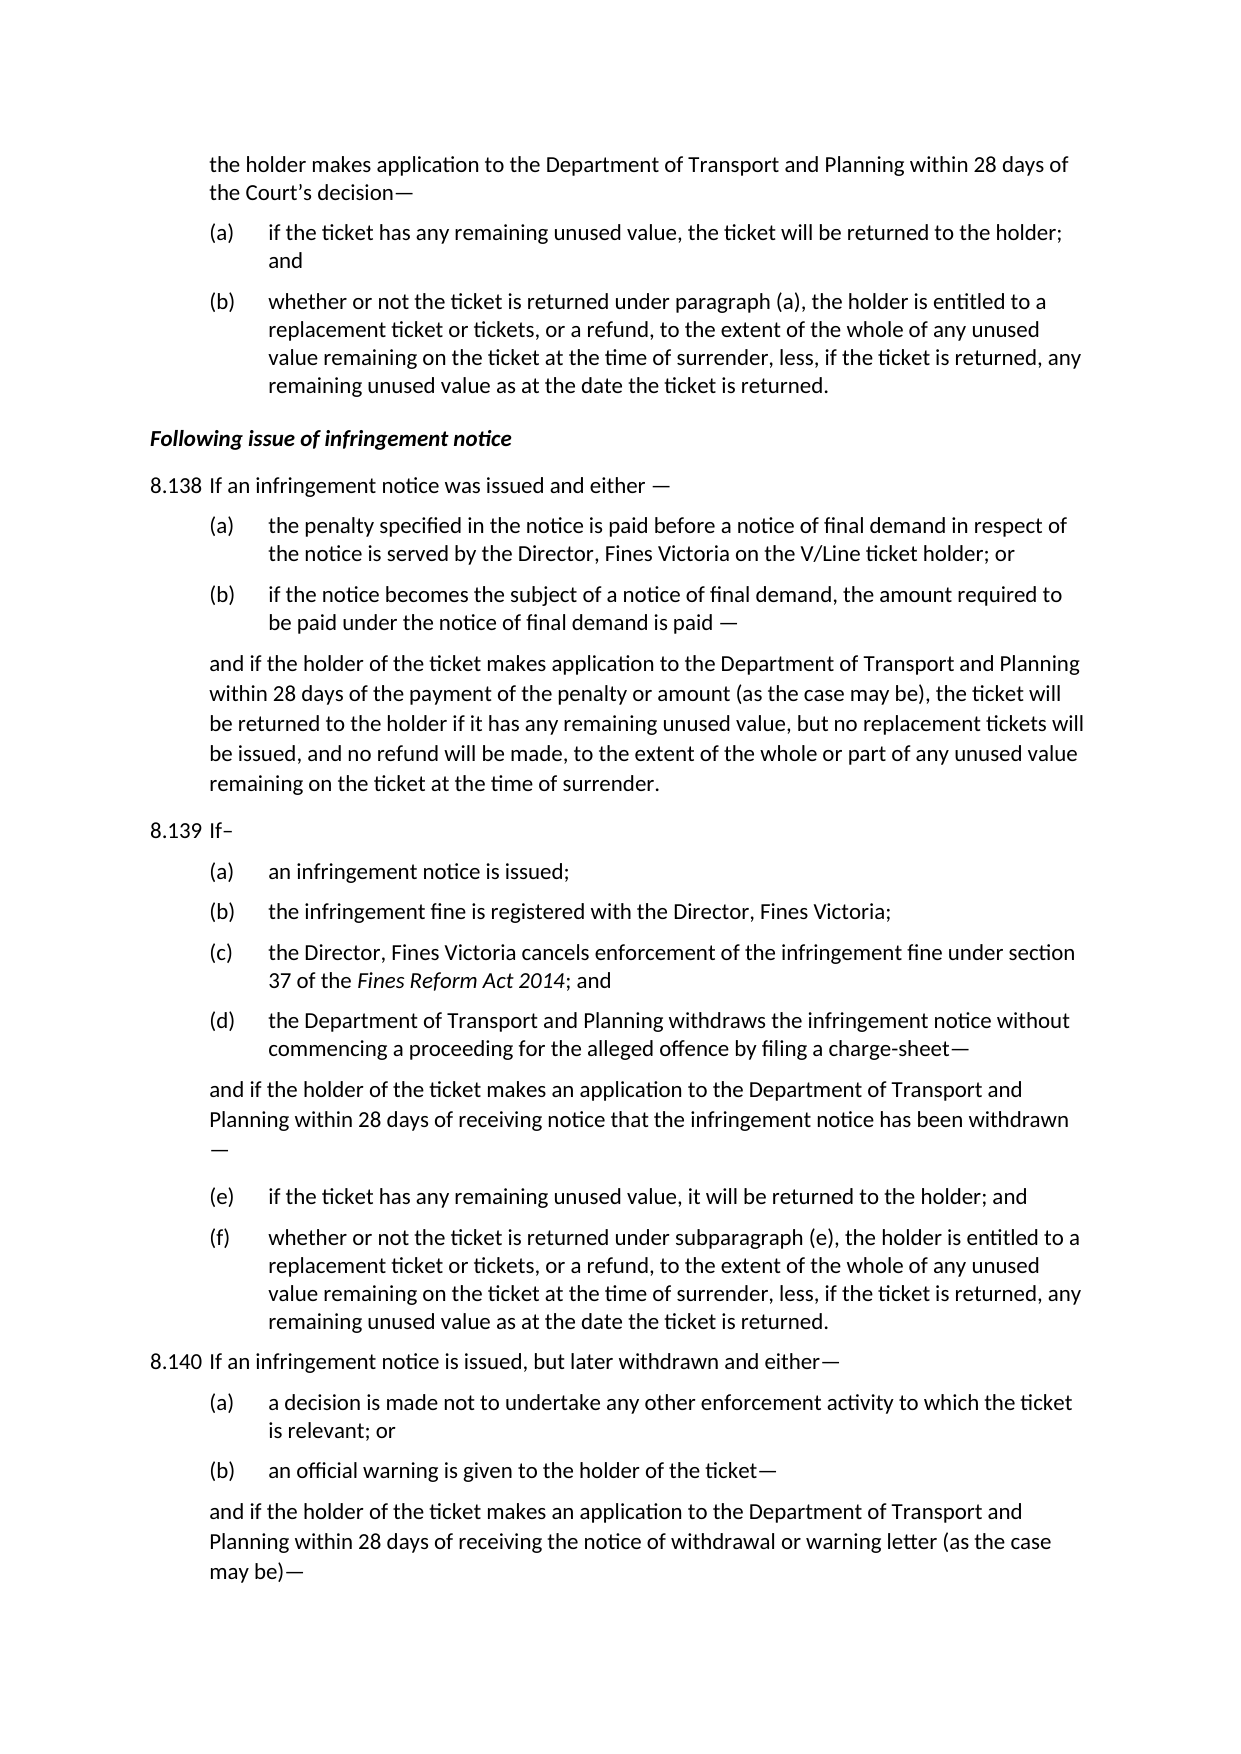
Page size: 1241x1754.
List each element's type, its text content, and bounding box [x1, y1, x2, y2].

list the infringement fine is registered with the Director, Fines Victoria; [209, 897, 1090, 925]
text and if the holder of the ticket makes an application to the Department of Transport and Planning within 28 days of receiving notice that the infringement notice has been withdrawn— [209, 1075, 1090, 1163]
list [150, 150, 1090, 206]
list If an infringement notice was issued and either — [150, 471, 1090, 499]
list the penalty specified in the notice is paid before a notice of final demand in respect of the notice is served by the Director, Fines Victoria on the V/Line ticket holder; or [209, 512, 1090, 568]
list If an infringement notice is issued, but later withdrawn and either— [150, 1347, 1090, 1375]
list a decision is made not to undertake any other enforcement activity to which the ticket is relevant; or [209, 1388, 1090, 1444]
list If– [150, 816, 1090, 844]
list the Director, Fines Victoria cancels enforcement of the infringement fine under section 37 of the Fines Reform Act 2014; and [209, 938, 1090, 994]
list whether or not the ticket is returned under subparagraph (e), the holder is entitled to a replacement ticket or tickets, or a refund, to the extent of the whole of any unused value remaining on the ticket at the time of surrender, less, if the ticket is returned, any remaining unused value as at the date the ticket is returned. [209, 1223, 1090, 1335]
list if the notice becomes the subject of a notice of final demand, the amount required to be paid under the notice of final demand is paid — [209, 580, 1090, 636]
list an official warning is given to the holder of the ticket— [209, 1456, 1090, 1484]
list an infringement notice is issued; [209, 857, 1090, 885]
list if the ticket has any remaining unused value, the ticket will be returned to the holder; and [209, 218, 1090, 274]
text and if the holder of the ticket makes an application to the Department of Transport and Planning within 28 days of receiving the notice of withdrawal or warning letter (as the case may be)— [209, 1497, 1090, 1585]
list whether or not the ticket is returned under paragraph (a), the holder is entitled to a replacement ticket or tickets, or a refund, to the extent of the whole of any unused value remaining on the ticket at the time of surrender, less, if the ticket is returned, any remaining unused value as at the date the ticket is returned. [209, 287, 1090, 399]
list if the ticket has any remaining unused value, it will be returned to the holder; and [209, 1182, 1090, 1210]
subtitle Following issue of infringement notice [150, 424, 1090, 452]
text and if the holder of the ticket makes application to the Department of Transport and Planning within 28 days of the payment of the penalty or amount (as the case may be), the ticket will be returned to the holder if it has any remaining unused value, but no replacement tickets will be issued, and no refund will be made, to the extent of the whole or part of any unused value remaining on the ticket at the time of surrender. [209, 649, 1090, 797]
list the Department of Transport and Planning withdraws the infringement notice without commencing a proceeding for the alleged offence by filing a charge-sheet— [209, 1006, 1090, 1062]
